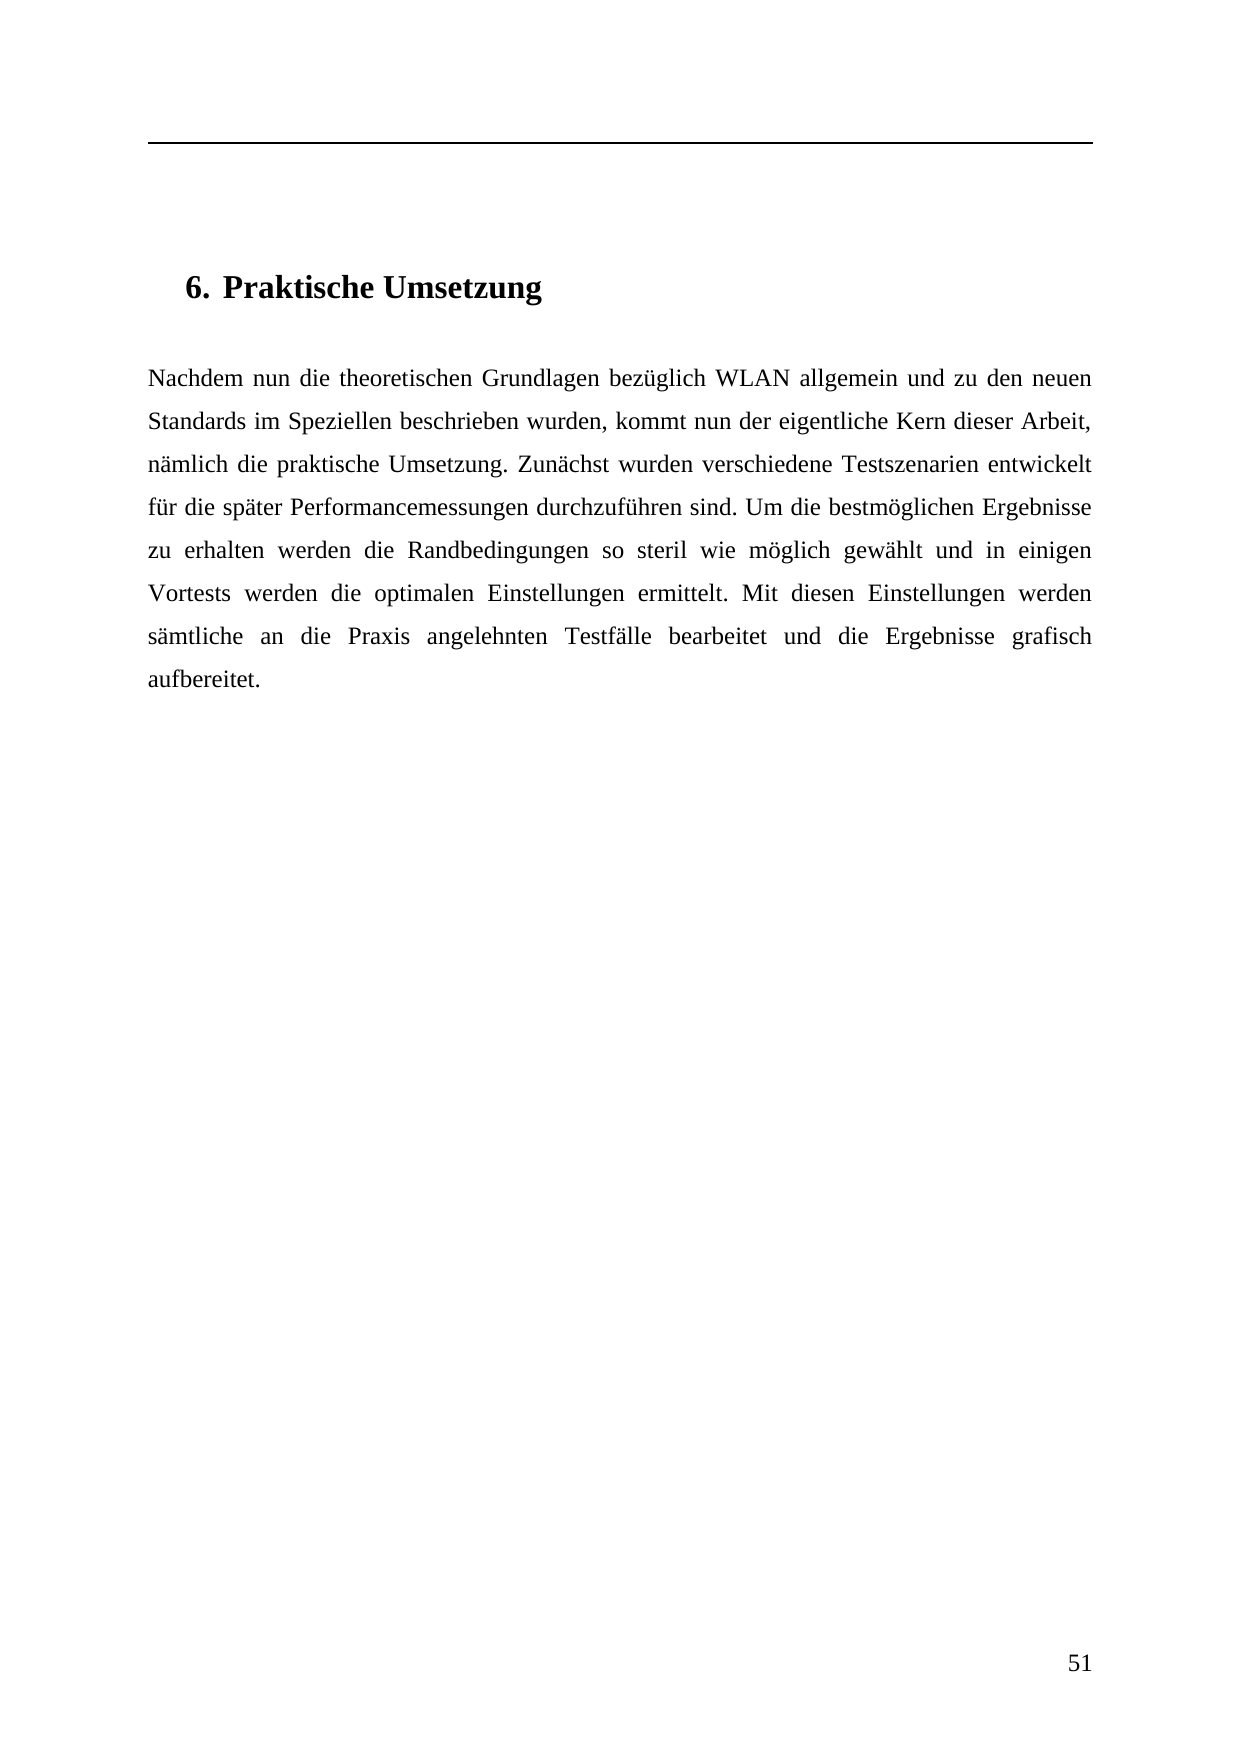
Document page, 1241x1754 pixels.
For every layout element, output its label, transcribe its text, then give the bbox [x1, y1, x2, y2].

text Nachdem nun die theoretischen Grundlagen bezüglich WLAN allgemein und zu den neuen Standards im Speziellen beschrieben wurden, kommt nun der eigentliche Kern dieser Arbeit, nämlich die praktische Umsetzung. Zunächst wurden verschiedene Testszenarien entwickelt für die später Performancemessungen durchzuführen sind. Um die bestmöglichen Ergebnisse zu erhalten werden die Randbedingungen so steril wie möglich gewählt und in einigen Vortests werden die optimalen Einstellungen ermittelt. Mit diesen Einstellungen werden sämtliche an die Praxis angelehnten Testfälle bearbeitet und die Ergebnisse grafisch aufbereitet. [148, 363, 1093, 693]
subtitle Praktische Umsetzung [185, 268, 1093, 306]
